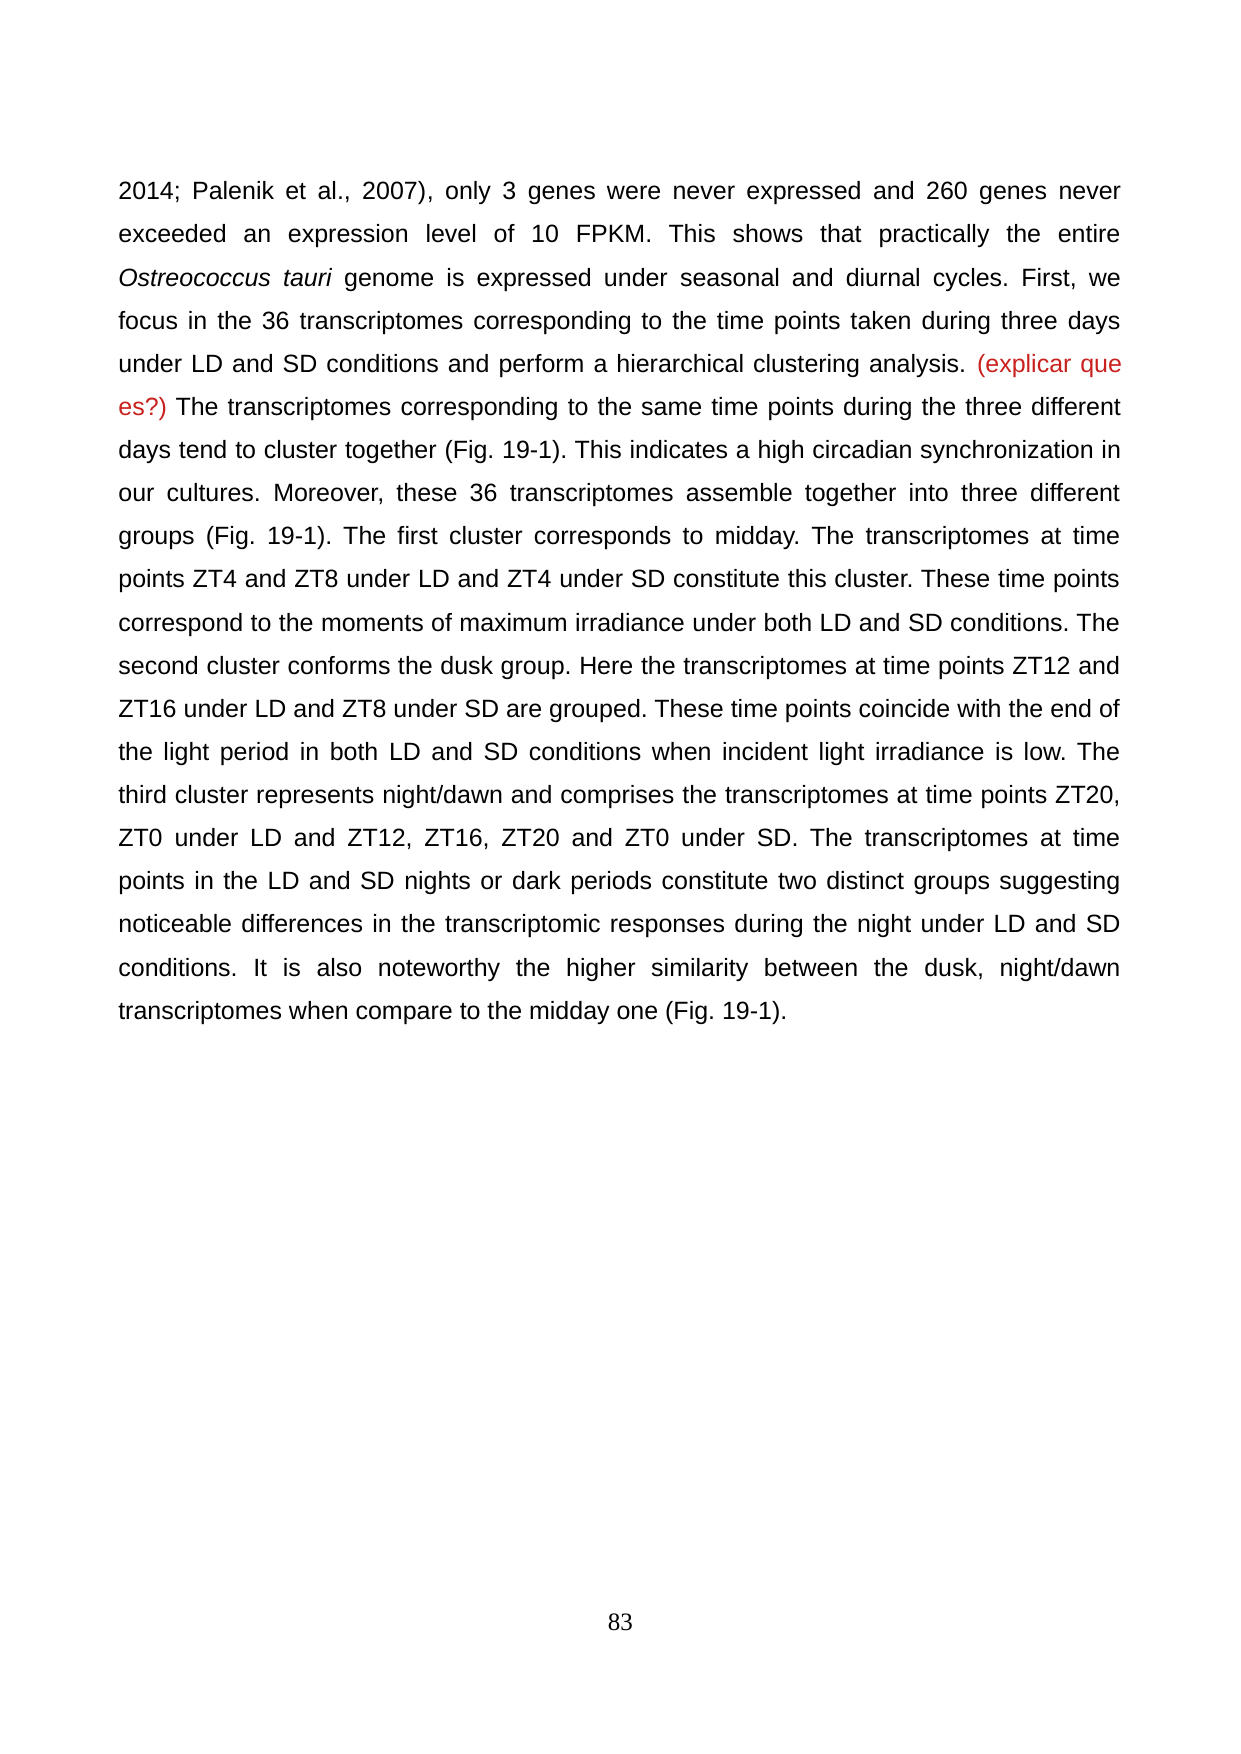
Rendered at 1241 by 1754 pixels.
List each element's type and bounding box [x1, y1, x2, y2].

text [118, 176, 1122, 1024]
